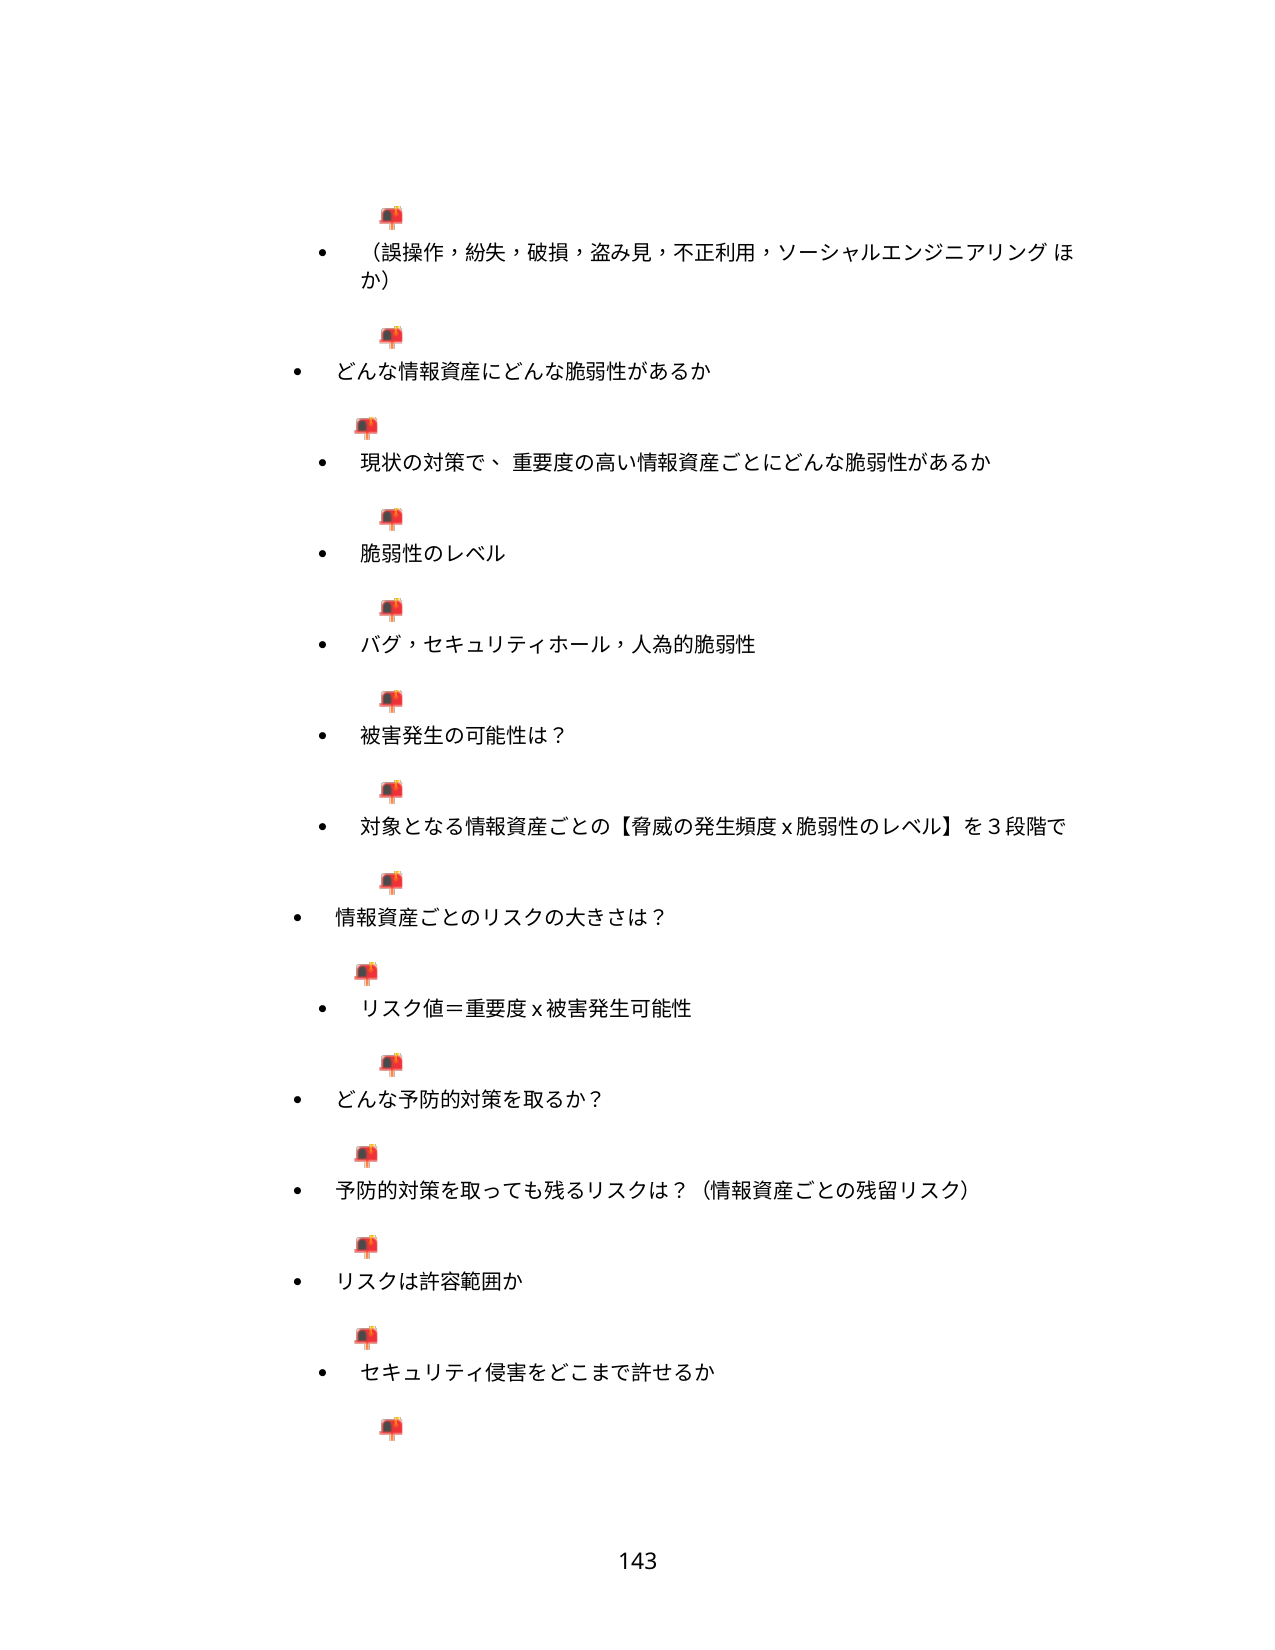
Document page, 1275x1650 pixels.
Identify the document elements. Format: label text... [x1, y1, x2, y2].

picture [379, 206, 403, 230]
list （誤操作，紛失，破損，盗み見，不正利用，ソーシャルエンジニアリング ほか） [319, 238, 1098, 295]
picture [379, 690, 403, 713]
picture [379, 871, 403, 895]
list リスク値＝重要度x被害発生可能性 [319, 994, 1098, 1022]
list 脆弱性のレベル [319, 539, 1098, 568]
list バグ，セキュリティホール，人為的脆弱性 [319, 630, 1098, 659]
picture [379, 508, 403, 531]
picture [354, 962, 378, 986]
picture [354, 1326, 378, 1350]
list 予防的対策を取っても残るリスクは？（情報資産ごとの残留リスク） [294, 1176, 1098, 1204]
list リスクは許容範囲か [294, 1267, 1098, 1295]
list 情報資産ごとのリスクの大きさは？ [294, 903, 1098, 931]
picture [379, 780, 403, 804]
picture [379, 326, 403, 349]
list どんな情報資産にどんな脆弱性があるか [294, 357, 1098, 386]
list 被害発生の可能性は？ [319, 721, 1098, 749]
picture [354, 1235, 378, 1259]
list どんな予防的対策を取るか？ [294, 1085, 1098, 1113]
list 現状の対策で、 重要度の高い情報資産ごとにどんな脆弱性があるか [319, 448, 1098, 477]
picture [379, 1417, 403, 1441]
picture [379, 1053, 403, 1077]
picture [354, 417, 378, 440]
list 対象となる情報資産ごとの【脅威の発生頻度x脆弱性のレベル】を３段階で [319, 812, 1098, 841]
list セキュリティ侵害をどこまで許せるか [319, 1358, 1098, 1386]
picture [354, 1144, 378, 1168]
picture [379, 598, 403, 622]
